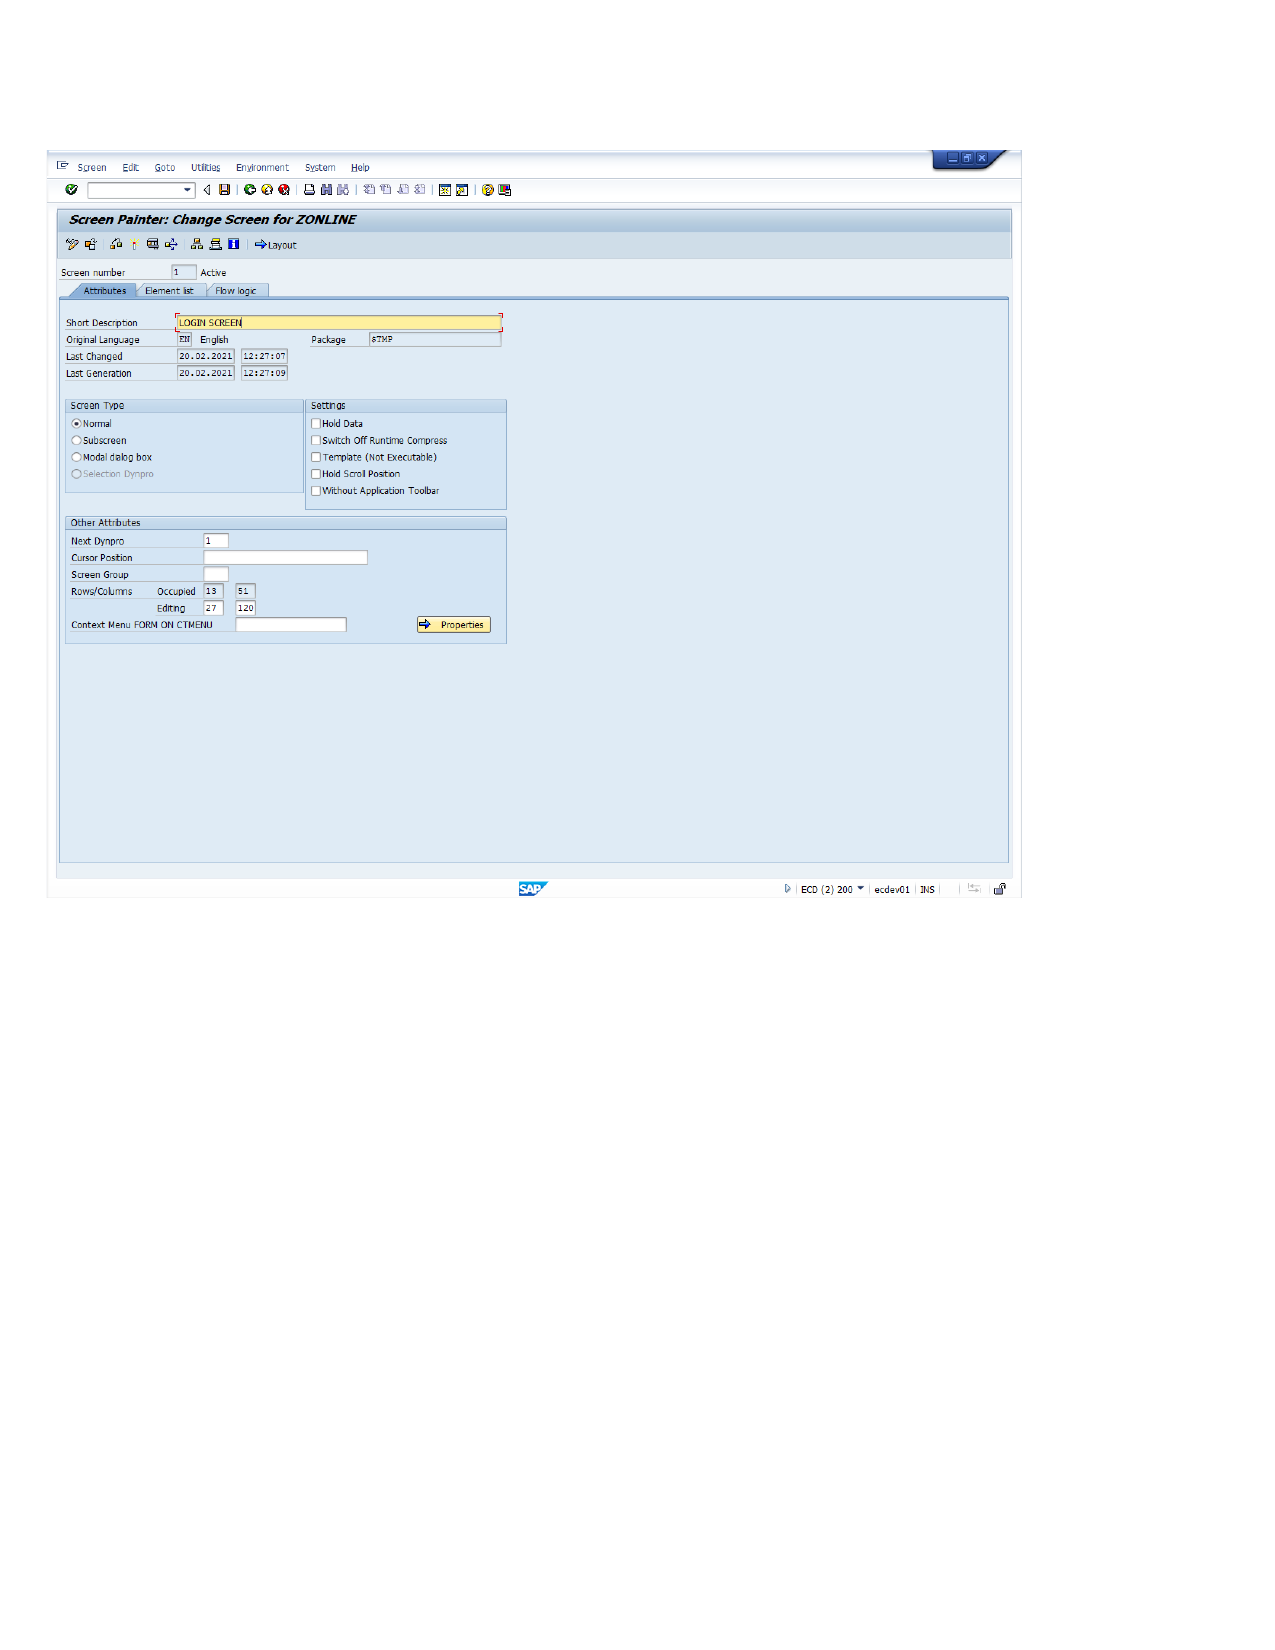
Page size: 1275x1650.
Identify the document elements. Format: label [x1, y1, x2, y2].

picture [46, 150, 1022, 898]
